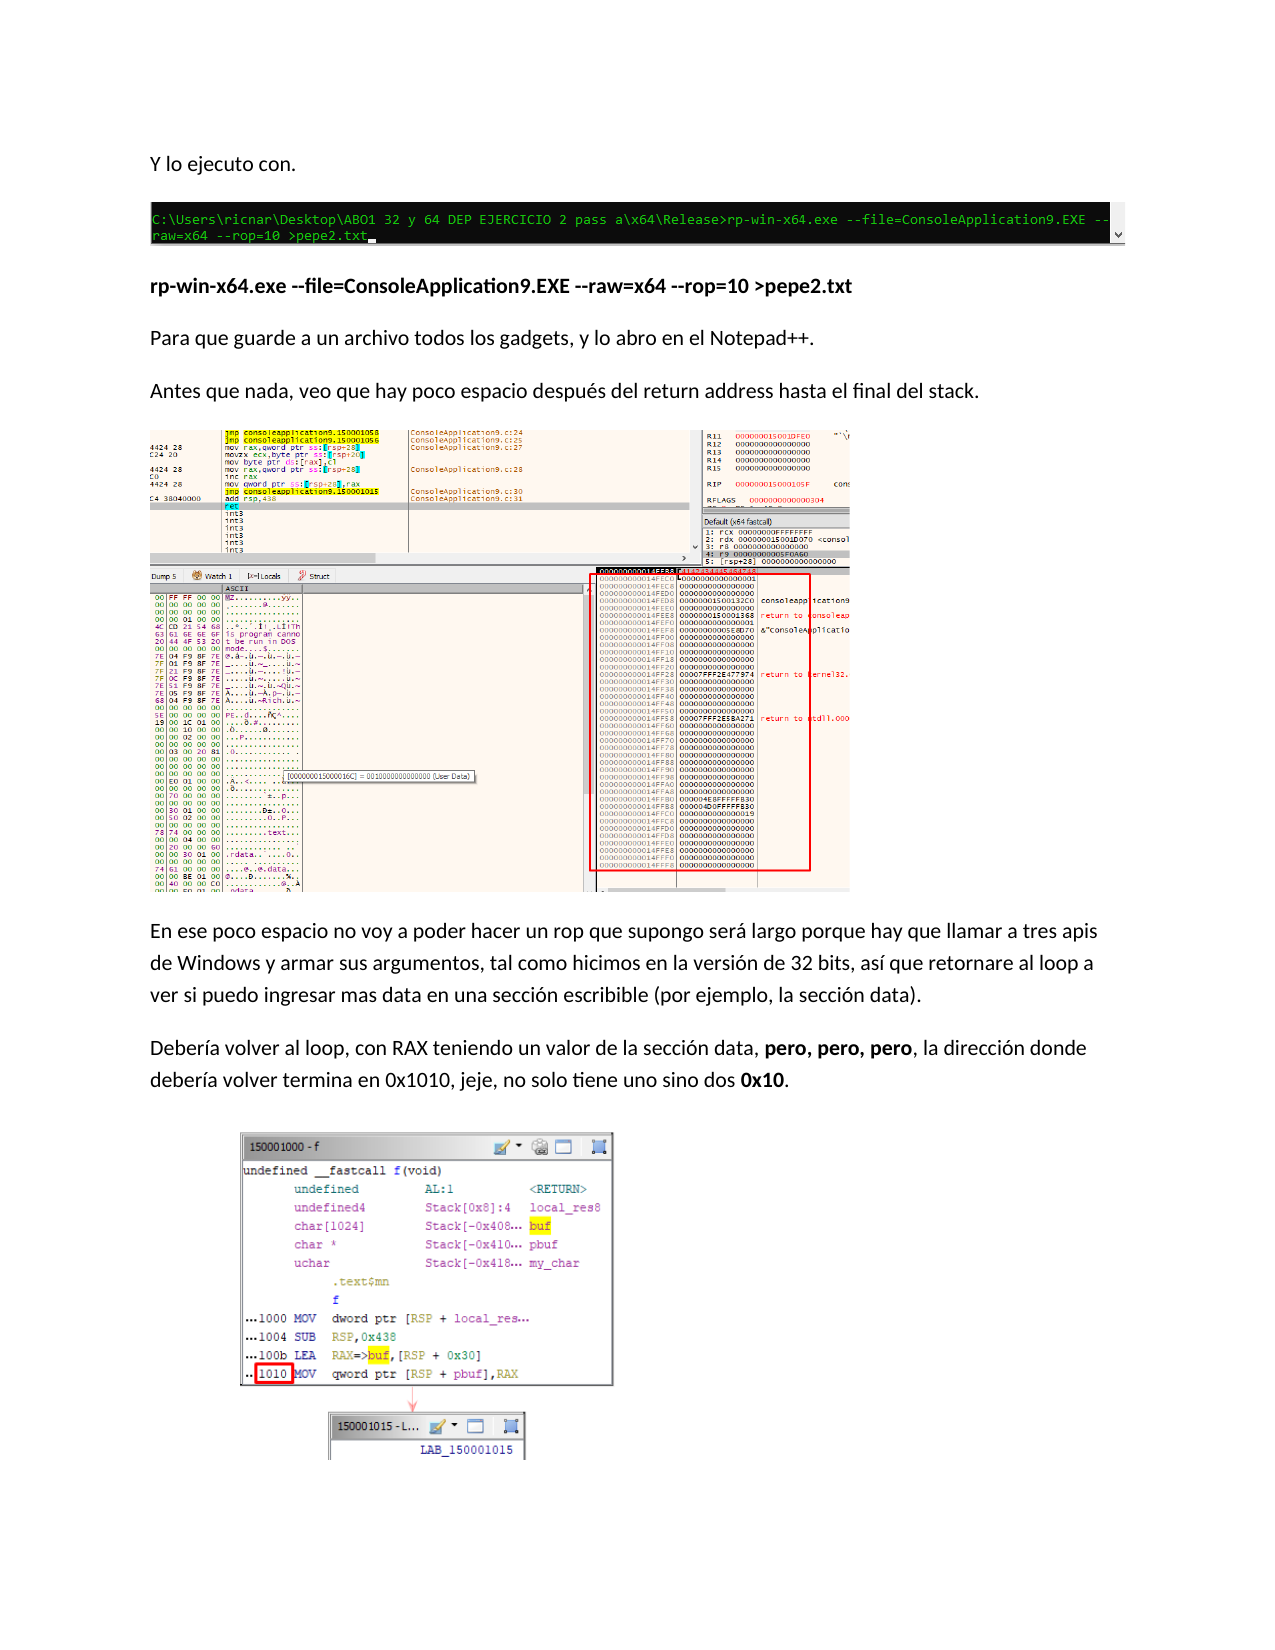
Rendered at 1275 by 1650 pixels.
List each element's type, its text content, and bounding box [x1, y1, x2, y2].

text En ese poco espacio no voy a poder hacer un rop que supongo será largo porque hay que llamar a tres apis de Windows y armar sus argumentos, tal como hicimos en la versión de 32 bits, así que retornare al loop a ver si puedo ingresar mas data en una sección escribible (por ejemplo, la sección data). [150, 917, 1125, 1008]
text Antes que nada, veo que hay poco espacio después del return address hasta el final del stack. [150, 377, 1125, 404]
picture [150, 1119, 682, 1460]
picture [150, 202, 1125, 246]
text Y lo ejecuto con. [150, 150, 1125, 177]
text Debería volver al loop, con RAX teniendo un valor de la sección data, pero, pero, pero, la dirección donde debería volver termina en 0x1010, jeje, no solo tiene uno sino dos 0x10. [150, 1034, 1125, 1093]
picture [150, 430, 850, 892]
text Para que guarde a un archivo todos los gadgets, y lo abro en el Notepad++. [150, 324, 1125, 351]
text rp-win-x64.exe --file=ConsoleApplication9.EXE --raw=x64 --rop=10 >pepe2.txt [150, 272, 1125, 298]
